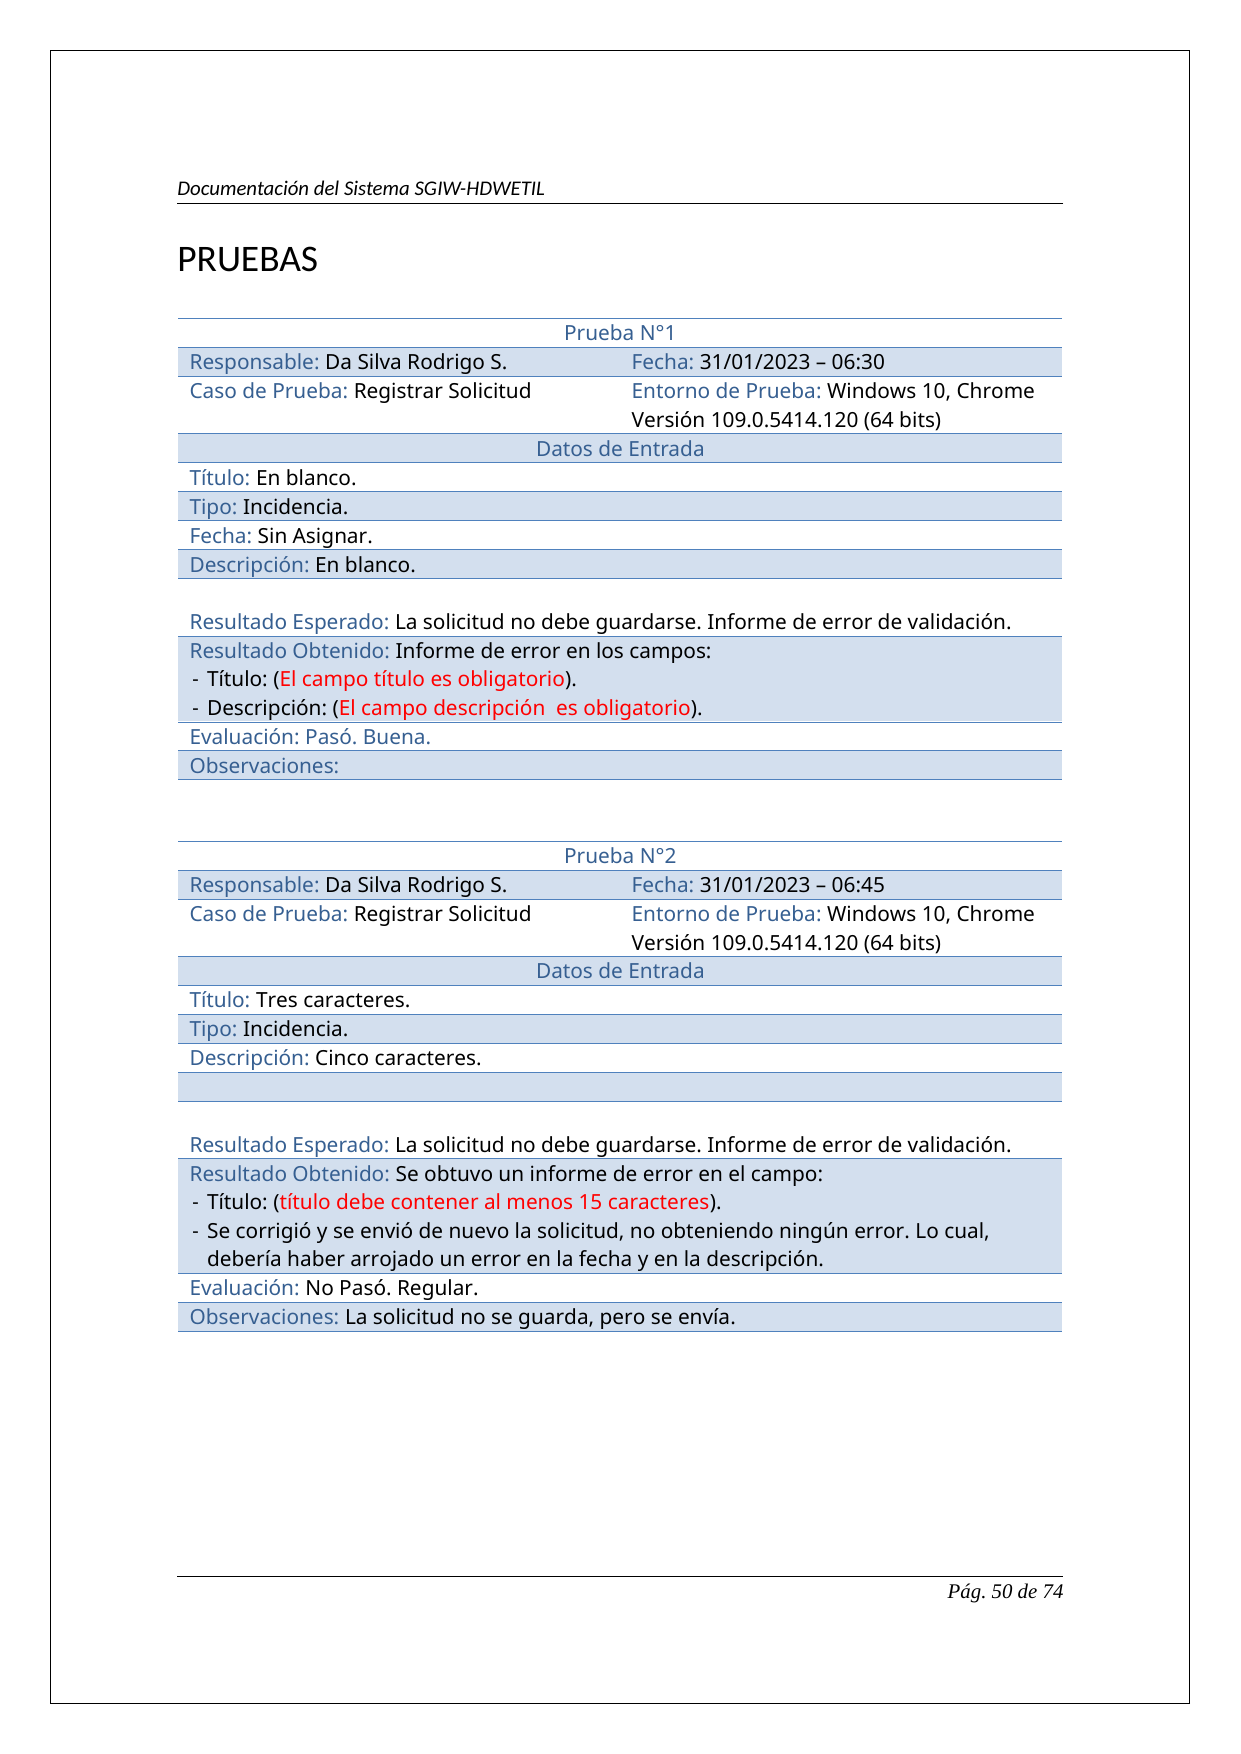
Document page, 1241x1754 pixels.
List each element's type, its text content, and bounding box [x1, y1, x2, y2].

table_cell Evaluación: Pasó. Buena. [178, 723, 1062, 750]
table_cell Responsable: Da Silva Rodrigo S. [178, 348, 620, 376]
table_header Prueba N°2 [178, 842, 1062, 870]
table_cell Resultado Obtenido: Informe de error en los campos: Título: (El campo título es obligatorio). Descripción: (El campo descripción es obligatorio). [178, 637, 1062, 721]
table_cell Resultado Esperado: La solicitud no debe guardarse. Informe de error de validación. [178, 579, 1062, 636]
table_cell Observaciones: La solicitud no se guarda, pero se envía. [178, 1303, 1062, 1331]
table_cell Observaciones: [178, 751, 1062, 779]
table_cell Evaluación: No Pasó. Regular. [178, 1274, 1062, 1302]
table_cell Fecha: 31/01/2023 – 06:30 [620, 348, 1062, 376]
table_cell Resultado Esperado: La solicitud no debe guardarse. Informe de error de validación. [178, 1102, 1062, 1158]
table_cell Fecha: 31/01/2023 – 06:45 [620, 871, 1062, 899]
table_cell Título: Tres caracteres. [178, 986, 1062, 1014]
subtitle PRUEBAS [177, 235, 1063, 281]
table_cell Entorno de Prueba: Windows 10, Chrome Versión 109.0.5414.120 (64 bits) [620, 377, 1062, 433]
table_cell Entorno de Prueba: Windows 10, Chrome Versión 109.0.5414.120 (64 bits) [620, 900, 1062, 956]
table_cell Título: En blanco. [178, 463, 1062, 491]
table_cell Caso de Prueba: Registrar Solicitud [178, 377, 620, 433]
table_cell Responsable: Da Silva Rodrigo S. [178, 871, 620, 899]
table_cell [178, 1073, 1062, 1101]
table_cell Tipo: Incidencia. [178, 1015, 1062, 1043]
table_cell Tipo: Incidencia. [178, 492, 1062, 520]
table_cell Resultado Obtenido: Se obtuvo un informe de error en el campo: Título: (título debe contener al menos 15 caracteres). Se corrigió y se envió de nuevo la solicitud, no obteniendo ningún error. Lo cual, debería haber arrojado un error en la fecha y en la descripción. [178, 1159, 1062, 1273]
table_cell Descripción: En blanco. [178, 550, 1062, 578]
table_cell Caso de Prueba: Registrar Solicitud [178, 900, 620, 956]
table_cell Descripción: Cinco caracteres. [178, 1044, 1062, 1072]
table_header Prueba N°1 [178, 319, 1062, 347]
table_cell Datos de Entrada [178, 957, 1062, 985]
table_cell Fecha: Sin Asignar. [178, 521, 1062, 549]
table_cell Datos de Entrada [178, 434, 1062, 462]
